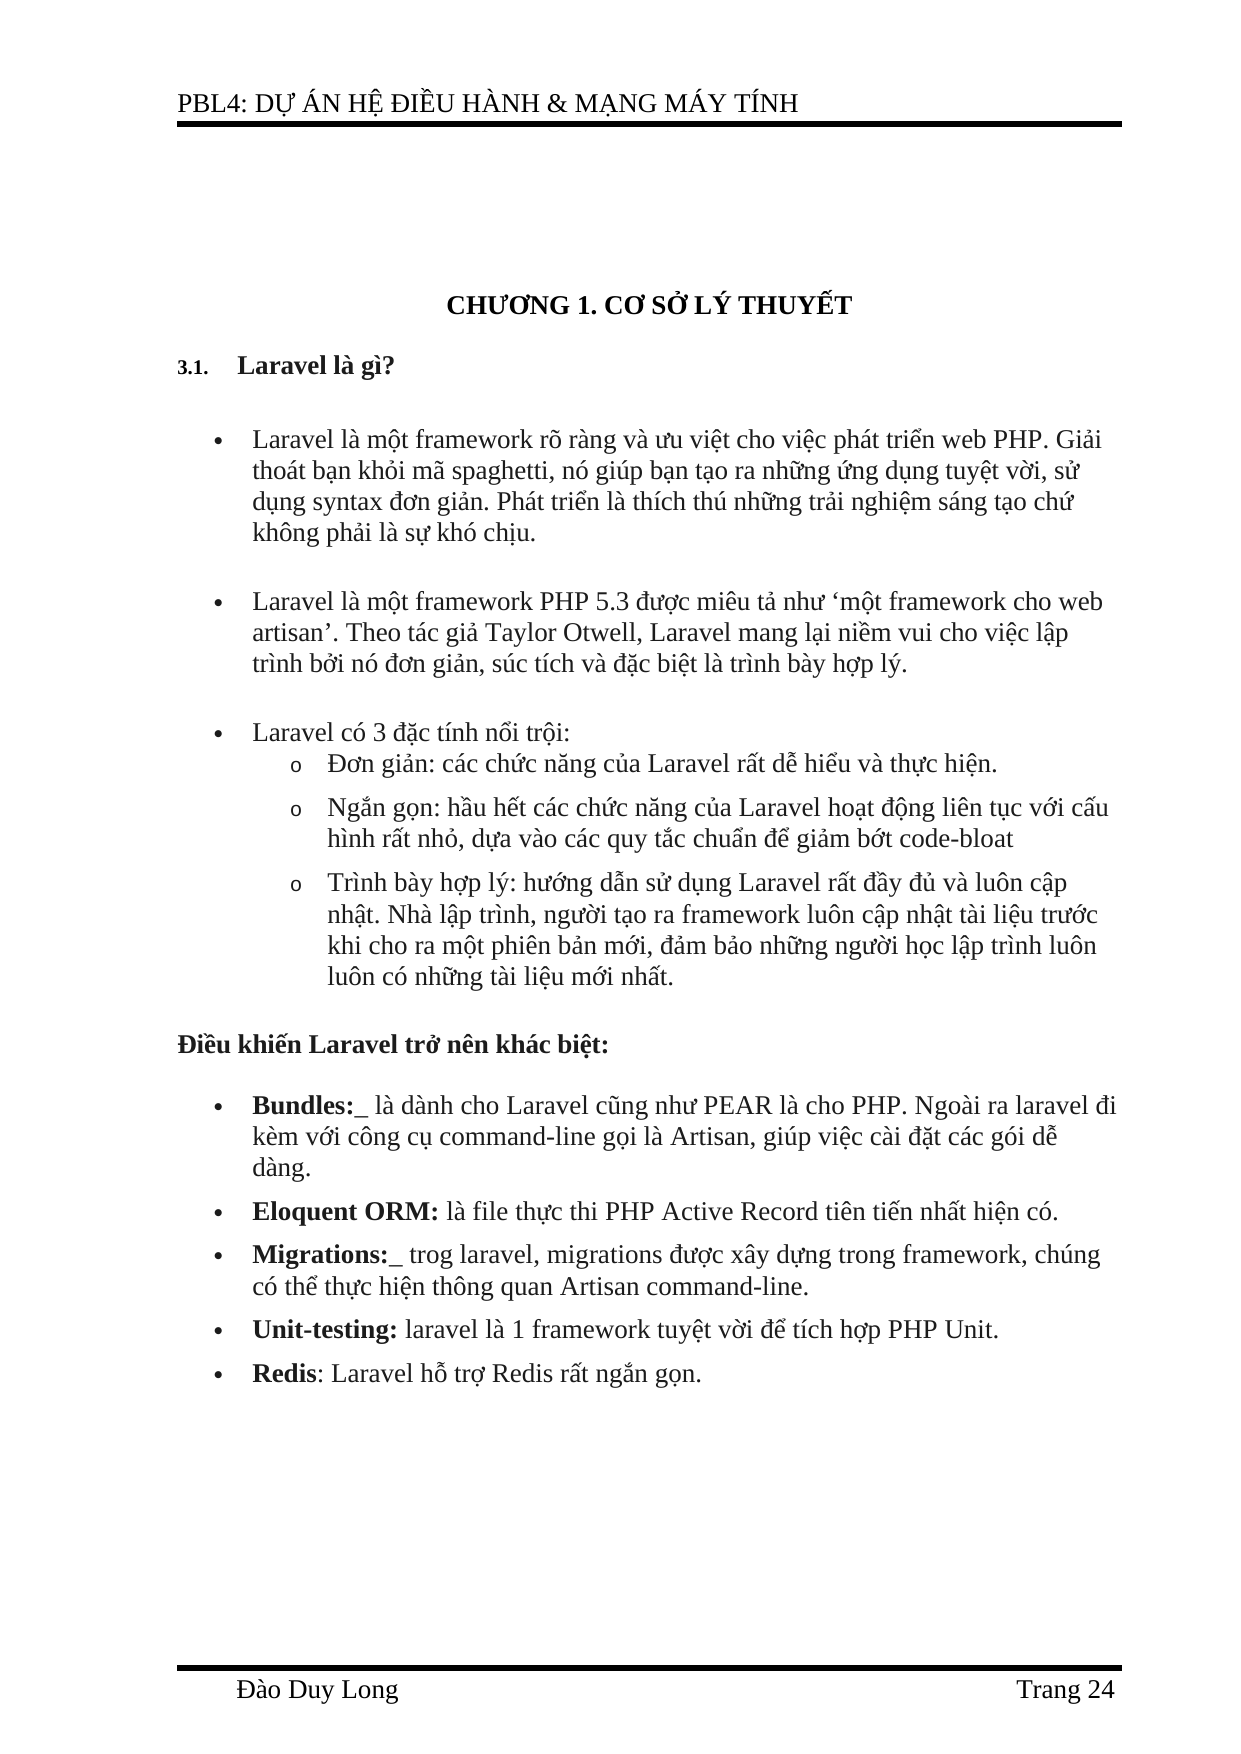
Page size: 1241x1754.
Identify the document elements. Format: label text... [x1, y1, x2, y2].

list Migrations:_ trog laravel, migrations được xây dựng trong framework, chúng có thể thực hiện thông quan Artisan command-line. [214, 1238, 1122, 1301]
subtitle Laravel là gì? [177, 349, 1122, 381]
list Unit-testing: laravel là 1 framework tuyệt vời để tích hợp PHP Unit. [214, 1313, 1122, 1344]
list Redis: Laravel hỗ trợ Redis rất ngắn gọn. [214, 1357, 1122, 1388]
list Ngắn gọn: hầu hết các chức năng của Laravel hoạt động liên tục với cấu hình rất nhỏ, dựa vào các quy tắc chuẩn để giảm bớt code-bloat [289, 791, 1122, 854]
list Trình bày hợp lý: hướng dẫn sử dụng Laravel rất đầy đủ và luôn cập nhật. Nhà lập trình, người tạo ra framework luôn cập nhật tài liệu trước khi cho ra một phiên bản mới, đảm bảo những người học lập trình luôn luôn có những tài liệu mới nhất. [289, 866, 1122, 991]
list Bundles:_ là dành cho Laravel cũng như PEAR là cho PHP. Ngoài ra laravel đi kèm với công cụ command-line gọi là Artisan, giúp việc cài đặt các gói dễ dàng. [214, 1089, 1122, 1182]
text Điều khiến Laravel trở nên khác biệt: [177, 1029, 1122, 1060]
list Laravel là một framework PHP 5.3 được miêu tả như ‘một framework cho web artisan’. Theo tác giả Taylor Otwell, Laravel mang lại niềm vui cho việc lập trình bởi nó đơn giản, súc tích và đặc biệt là trình bày hợp lý. [214, 585, 1122, 678]
list Laravel có 3 đặc tính nổi trội: [214, 716, 1122, 747]
list Laravel là một framework rõ ràng và ưu việt cho việc phát triển web PHP. Giải thoát bạn khỏi mã spaghetti, nó giúp bạn tạo ra những ứng dụng tuyệt vời, sử dụng syntax đơn giản. Phát triển là thích thú những trải nghiệm sáng tạo chứ không phải là sự khó chịu. [214, 423, 1122, 547]
list Đơn giản: các chức năng của Laravel rất dễ hiểu và thực hiện. [289, 747, 1122, 778]
subtitle CHƯƠNG 1. CƠ SỞ LÝ THUYẾT [177, 289, 1122, 320]
list Eloquent ORM: là file thực thi PHP Active Record tiên tiến nhất hiện có. [214, 1195, 1122, 1226]
